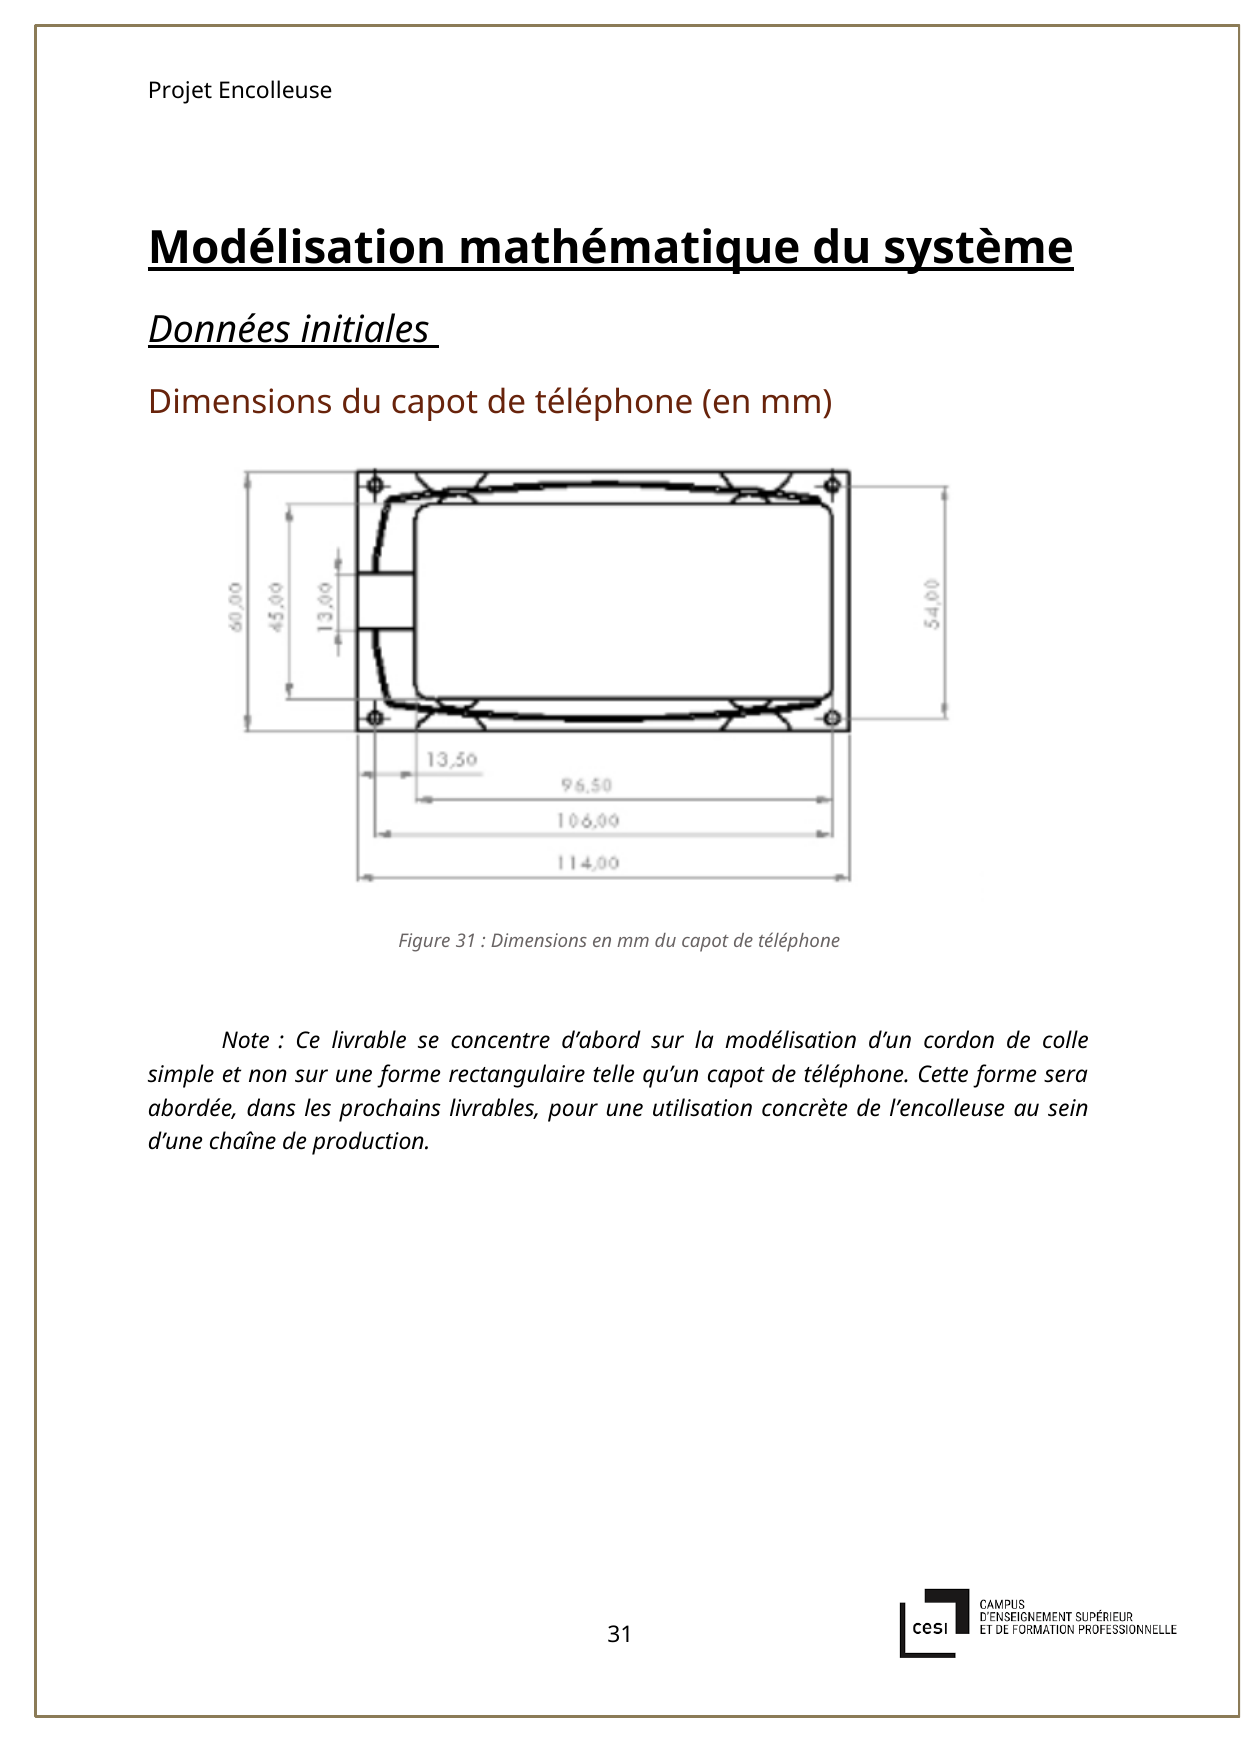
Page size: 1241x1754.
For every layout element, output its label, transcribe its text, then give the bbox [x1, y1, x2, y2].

picture [888, 1577, 1188, 1669]
subtitle Données initiales [148, 302, 1093, 353]
picture [227, 448, 1013, 908]
text Note : Ce livrable se concentre d’abord sur la modélisation d’un cordon de colle simple et non sur une forme rectangulaire telle qu’un capot de téléphone. Cette forme sera abordée, dans les prochains livrables, pour une utilisation concrète de l’encolleuse au sein d’une chaîne de production. [148, 1024, 1093, 1156]
subtitle Dimensions du capot de téléphone (en mm) [148, 378, 1093, 424]
subtitle Modélisation mathématique du système [148, 215, 1093, 277]
